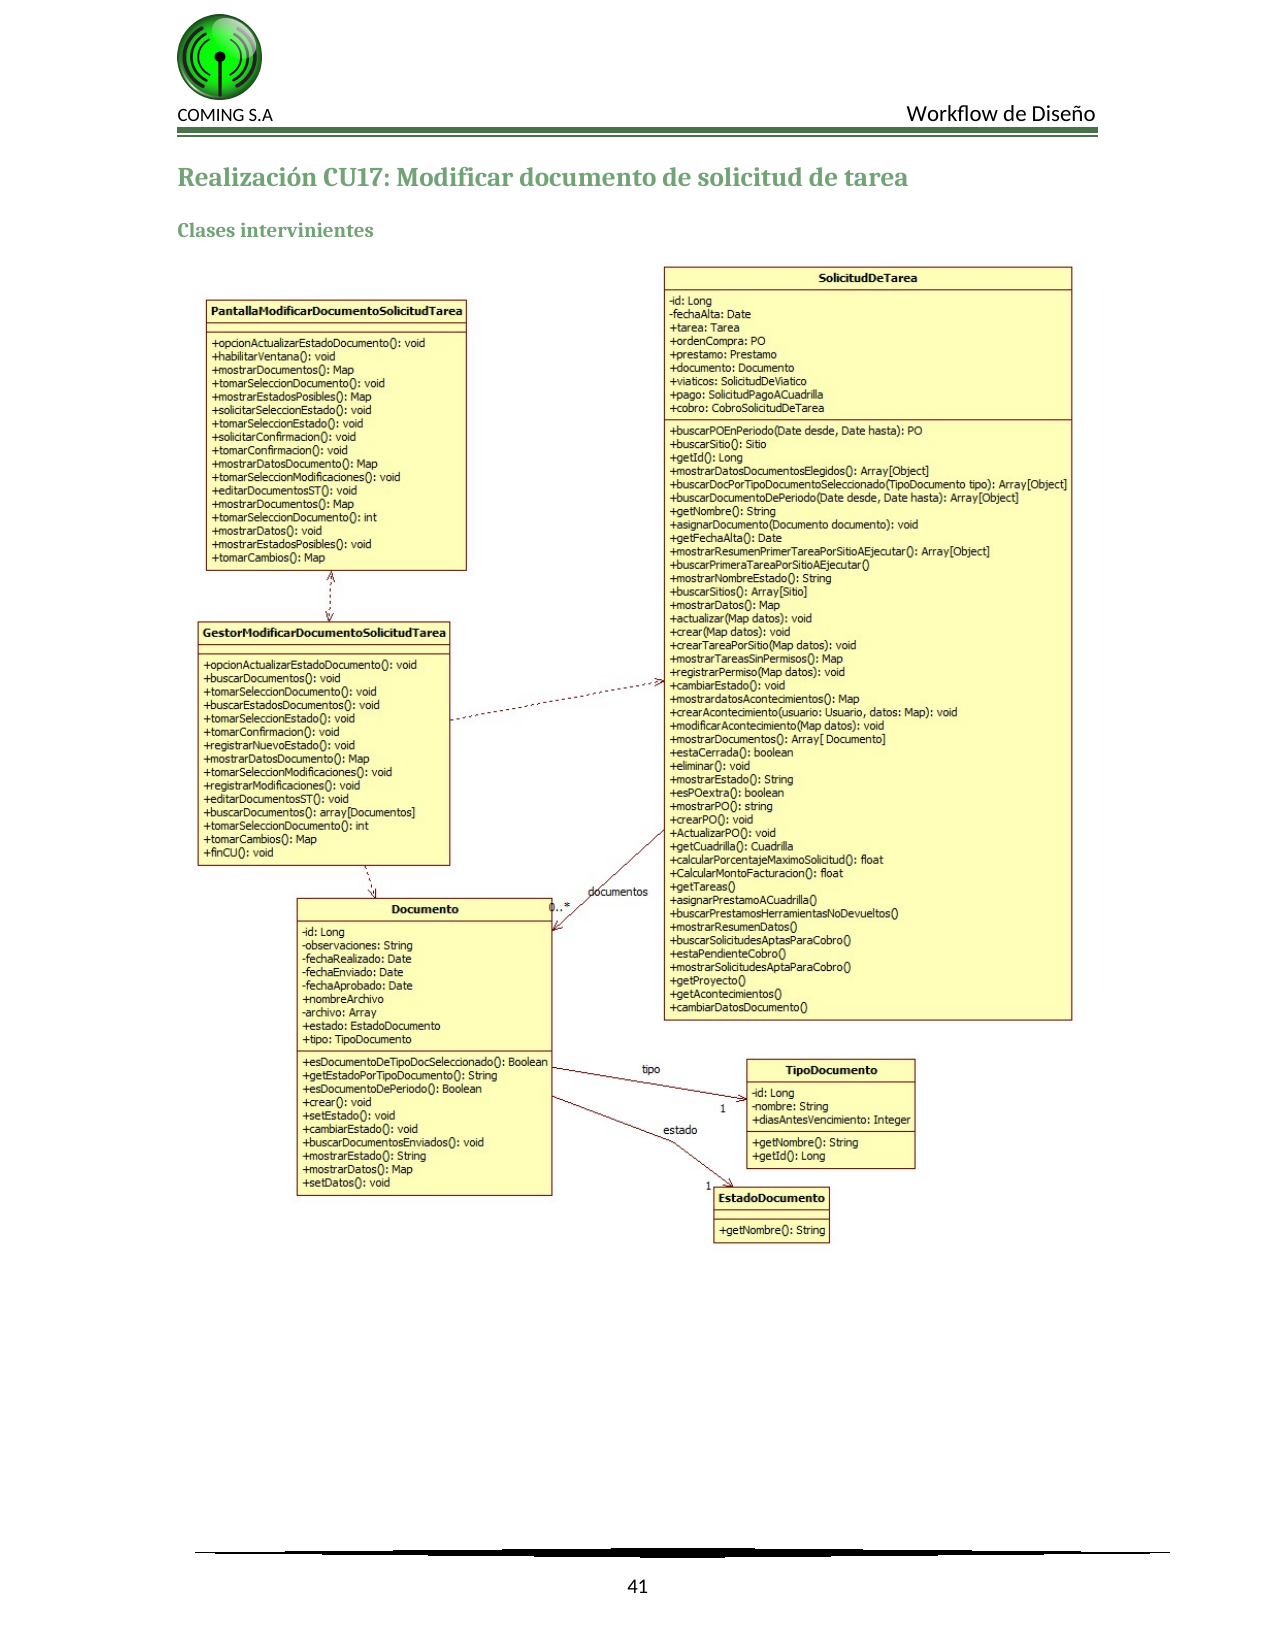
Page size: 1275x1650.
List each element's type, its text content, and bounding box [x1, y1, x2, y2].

picture [177, 246, 1093, 1264]
subtitle Clases intervinientes [177, 219, 1098, 243]
subtitle Realización CU17: Modificar documento de solicitud de tarea [177, 162, 1098, 193]
picture [177, 14, 262, 100]
